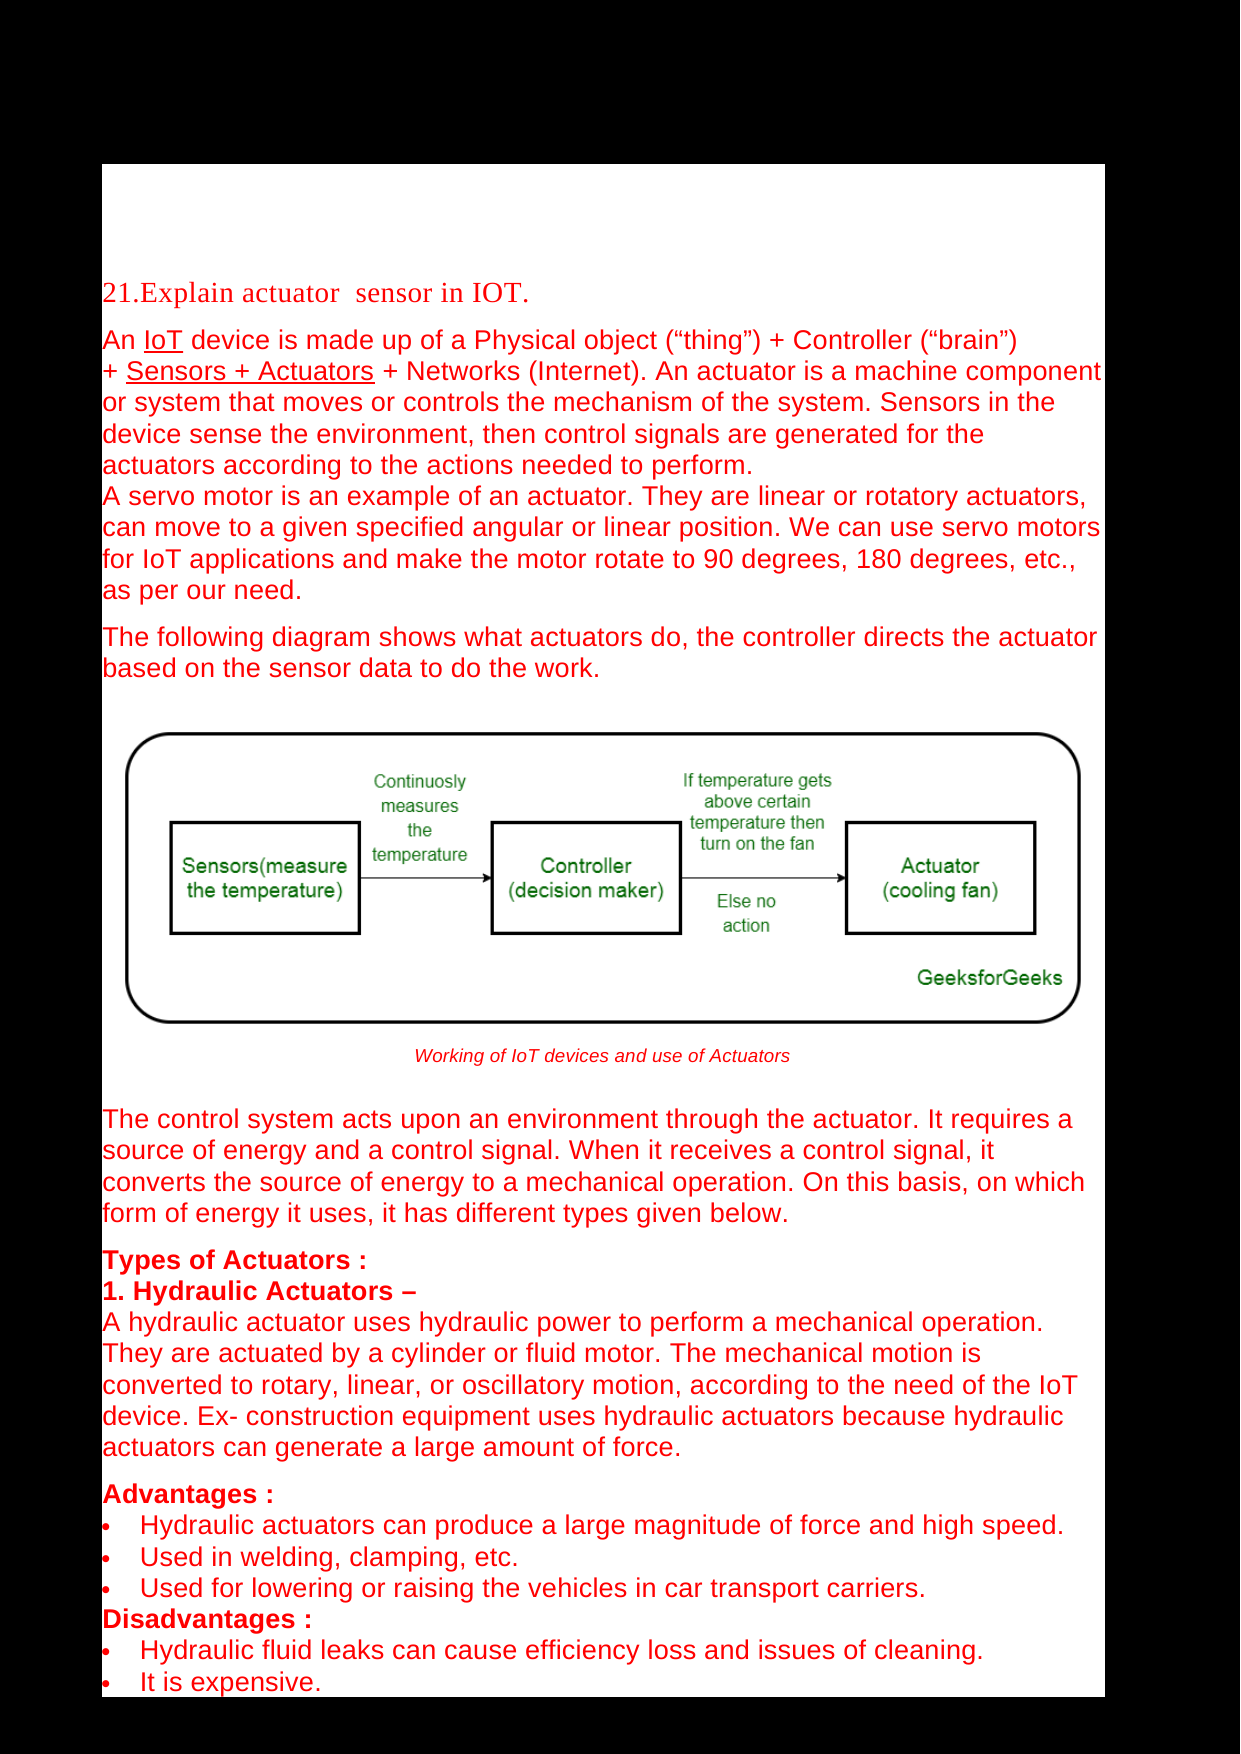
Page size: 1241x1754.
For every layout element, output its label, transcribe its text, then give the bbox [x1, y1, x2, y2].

text The control system acts upon an environment through the actuator. It requires a source of energy and a control signal. When it receives a control signal, it converts the source of energy to a mechanical operation. On this basis, on which form of energy it uses, it has different types given below. [102, 1103, 1105, 1228]
list Used in welding, clamping, etc. [102, 1541, 1105, 1572]
list It is expensive. [102, 1666, 1105, 1697]
text 21.Explain actuator sensor in IOT. [102, 271, 1105, 308]
text Working of IoT devices and use of Actuators [102, 1044, 1105, 1066]
text Types of Actuators : [102, 1244, 1105, 1275]
picture [123, 730, 1083, 1026]
text Disadvantages : [102, 1603, 1105, 1634]
text The following diagram shows what actuators do, the controller directs the actuator based on the sensor data to do the work. [102, 621, 1105, 714]
text A servo motor is an example of an actuator. They are linear or rotatory actuators, can move to a given specified angular or linear position. We can use servo motors for IoT applications and make the motor rotate to 90 degrees, 180 degrees, etc., as per our need. [102, 480, 1105, 605]
text Advantages : [102, 1478, 1105, 1509]
text An IoT device is made up of a Physical object (“thing”) + Controller (“brain”) + Sensors + Actuators + Networks (Internet). An actuator is a machine component or system that moves or controls the mechanism of the system. Sensors in the device sense the environment, then control signals are generated for the actuators according to the actions needed to perform. [102, 324, 1105, 480]
text A hydraulic actuator uses hydraulic power to perform a mechanical operation. They are actuated by a cylinder or fluid motor. The mechanical motion is converted to rotary, linear, or oscillatory motion, according to the need of the IoT device. Ex- construction equipment uses hydraulic actuators because hydraulic actuators can generate a large amount of force. [102, 1306, 1105, 1462]
list Hydraulic actuators can produce a large magnitude of force and high speed. [102, 1509, 1105, 1541]
list Used for lowering or raising the vehicles in car transport carriers. [102, 1572, 1105, 1603]
text 1. Hydraulic Actuators – [102, 1275, 1105, 1306]
list Hydraulic fluid leaks can cause efficiency loss and issues of cleaning. [102, 1634, 1105, 1666]
